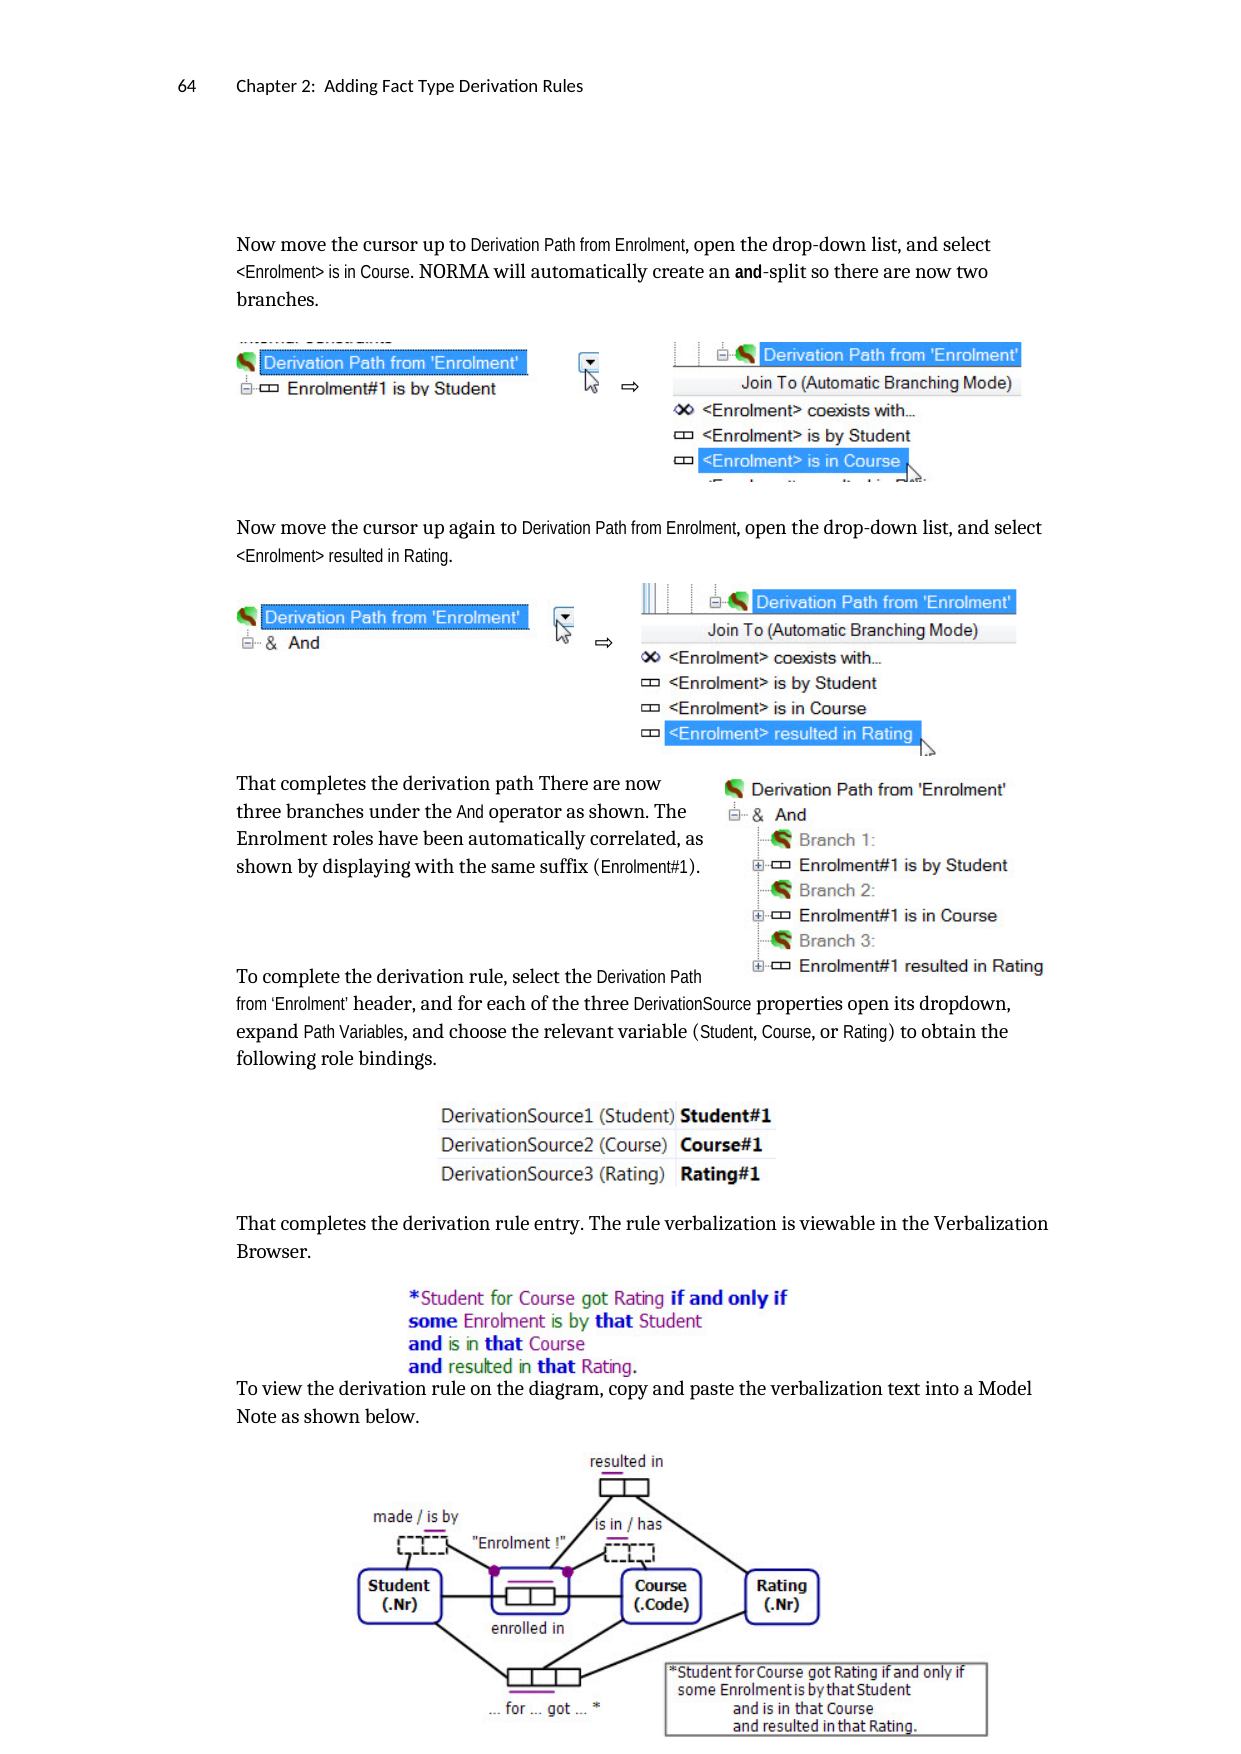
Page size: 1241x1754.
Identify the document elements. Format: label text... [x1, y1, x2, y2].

picture [641, 583, 1017, 626]
text To view the derivation rule on the diagram, copy and paste the verbalization text into a Model Note as shown below. [236, 1377, 1063, 1428]
picture [352, 1452, 992, 1738]
text To complete the derivation rule, select the Derivation Path from ‘Enrolment’ header, and for each of the three DerivationSource properties open its dropdown, expand Path Variables, and choose the relevant variable (Student, Course, or Rating) to obtain the following role bindings. [236, 964, 1063, 1071]
picture [236, 598, 574, 626]
text ⇨ [236, 370, 1063, 401]
picture [672, 342, 1022, 370]
picture [641, 657, 1017, 756]
picture [725, 778, 1045, 977]
picture [236, 342, 599, 370]
text That completes the derivation rule entry. The rule verbalization is viewable in the Verbalization Browser. [236, 1212, 1063, 1263]
text ⇨ [236, 626, 1063, 657]
picture [406, 1286, 791, 1377]
picture [437, 1101, 777, 1187]
text That completes the derivation path There are now three branches under the And operator as shown. The Enrolment roles have been automatically correlated, as shown by displaying with the same suffix (Enrolment#1). [236, 772, 1063, 878]
text Now move the cursor up again to Derivation Path from Enrolment, open the drop-down list, and select <Enrolment> resulted in Rating. [236, 516, 1063, 567]
picture [672, 401, 1022, 482]
text Now move the cursor up to Derivation Path from Enrolment, open the drop-down list, and select <Enrolment> is in Course. NORMA will automatically create an and-split so there are now two branches. [236, 232, 1063, 311]
